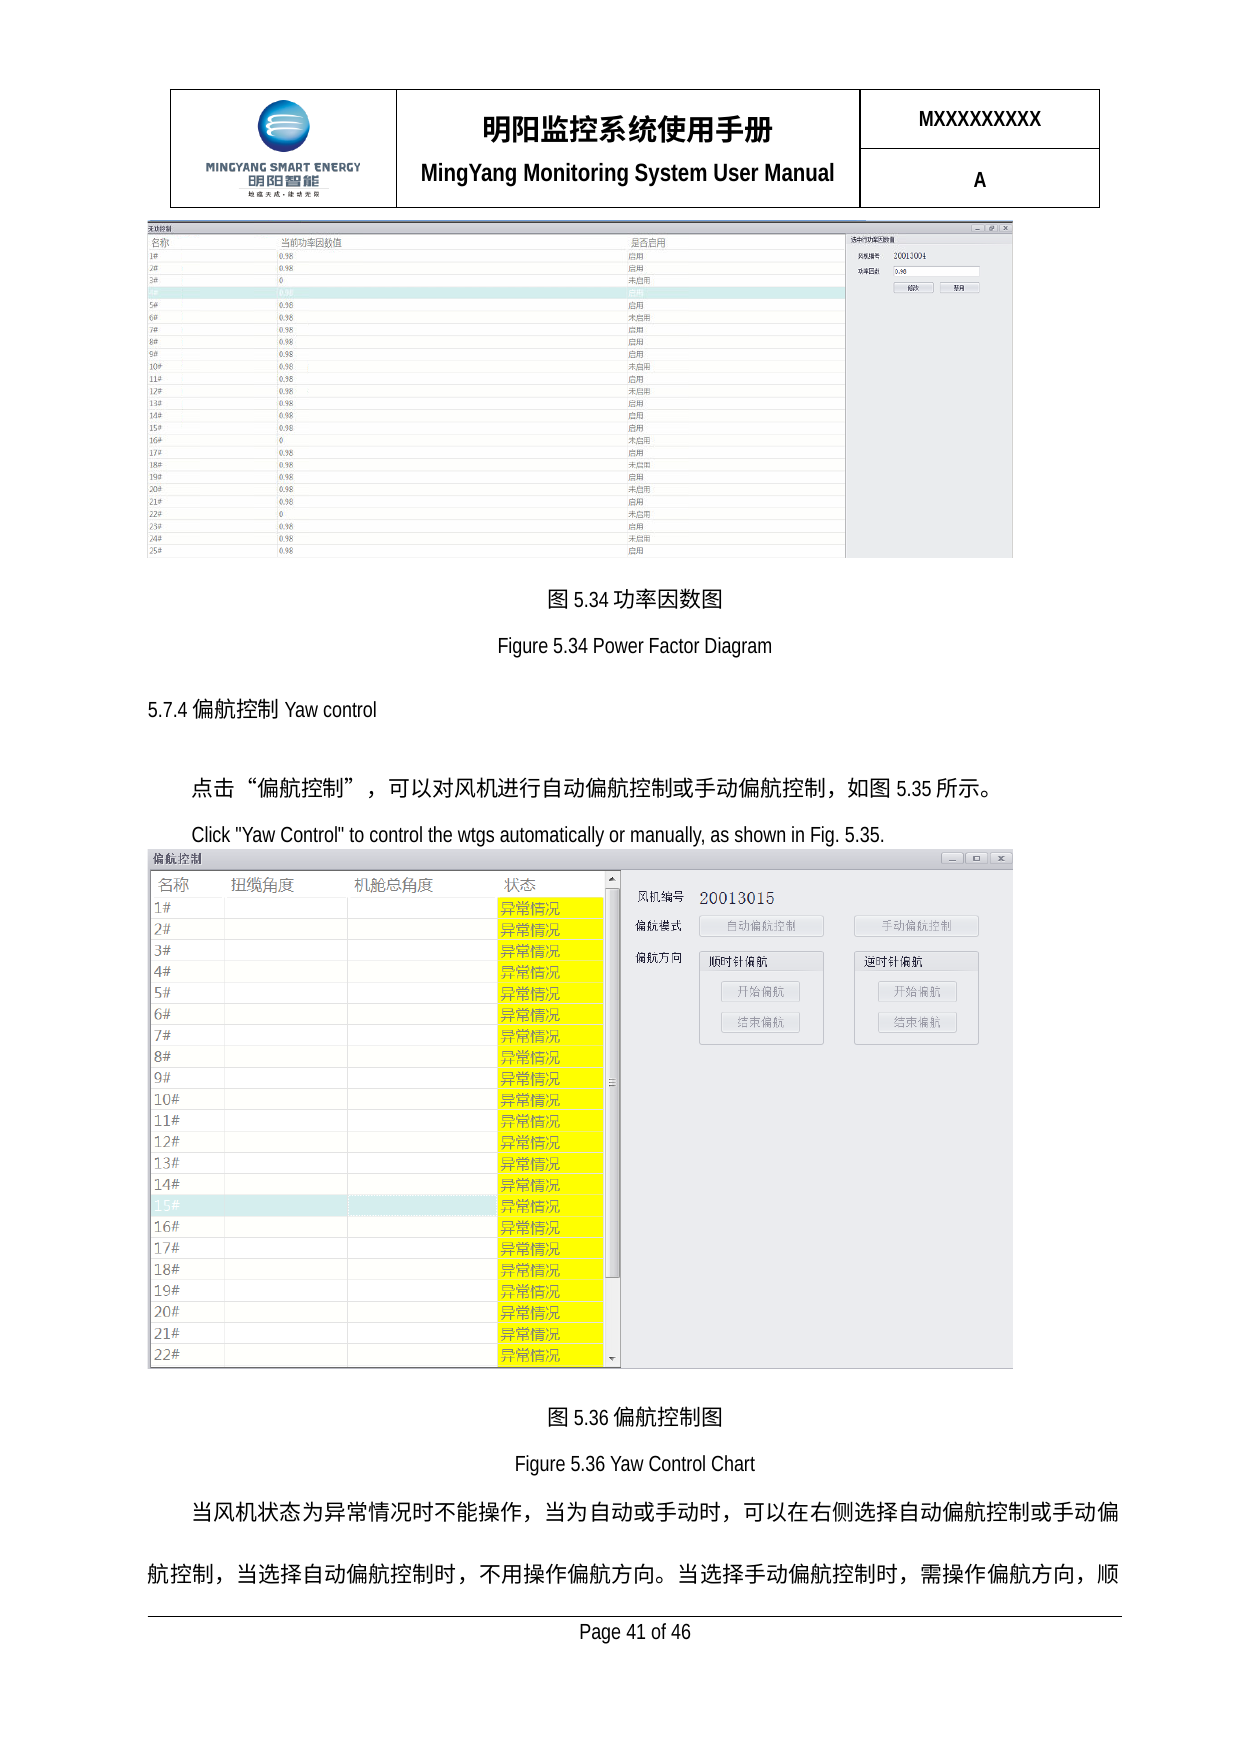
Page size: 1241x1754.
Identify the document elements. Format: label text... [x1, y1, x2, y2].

picture [147, 849, 1013, 1369]
text 图 5.36 偏航控制图 [148, 1384, 1122, 1447]
picture [206, 100, 360, 197]
text Figure 5.36 Yaw Control Chart [148, 1447, 1122, 1479]
text 图 5.34 功率因数图 [148, 567, 1122, 629]
text 点击“偏航控制”，可以对风机进行自动偏航控制或手动偏航控制，如图 5.35 所示。 [148, 755, 1122, 818]
subtitle 5.7.4偏航控制 Yaw control [148, 677, 1122, 740]
text 当风机状态为异常情况时不能操作，当为自动或手动时，可以在右侧选择自动偏航控制或手动偏航控制，当选择自动偏航控制时，不用操作偏航方向。当选择手动偏航控制时，需操作偏航方向，顺时针偏航或逆时针偏航。 [148, 1479, 1122, 1605]
picture [147, 220, 1013, 558]
text Figure 5.34 Power Factor Diagram [148, 629, 1122, 661]
